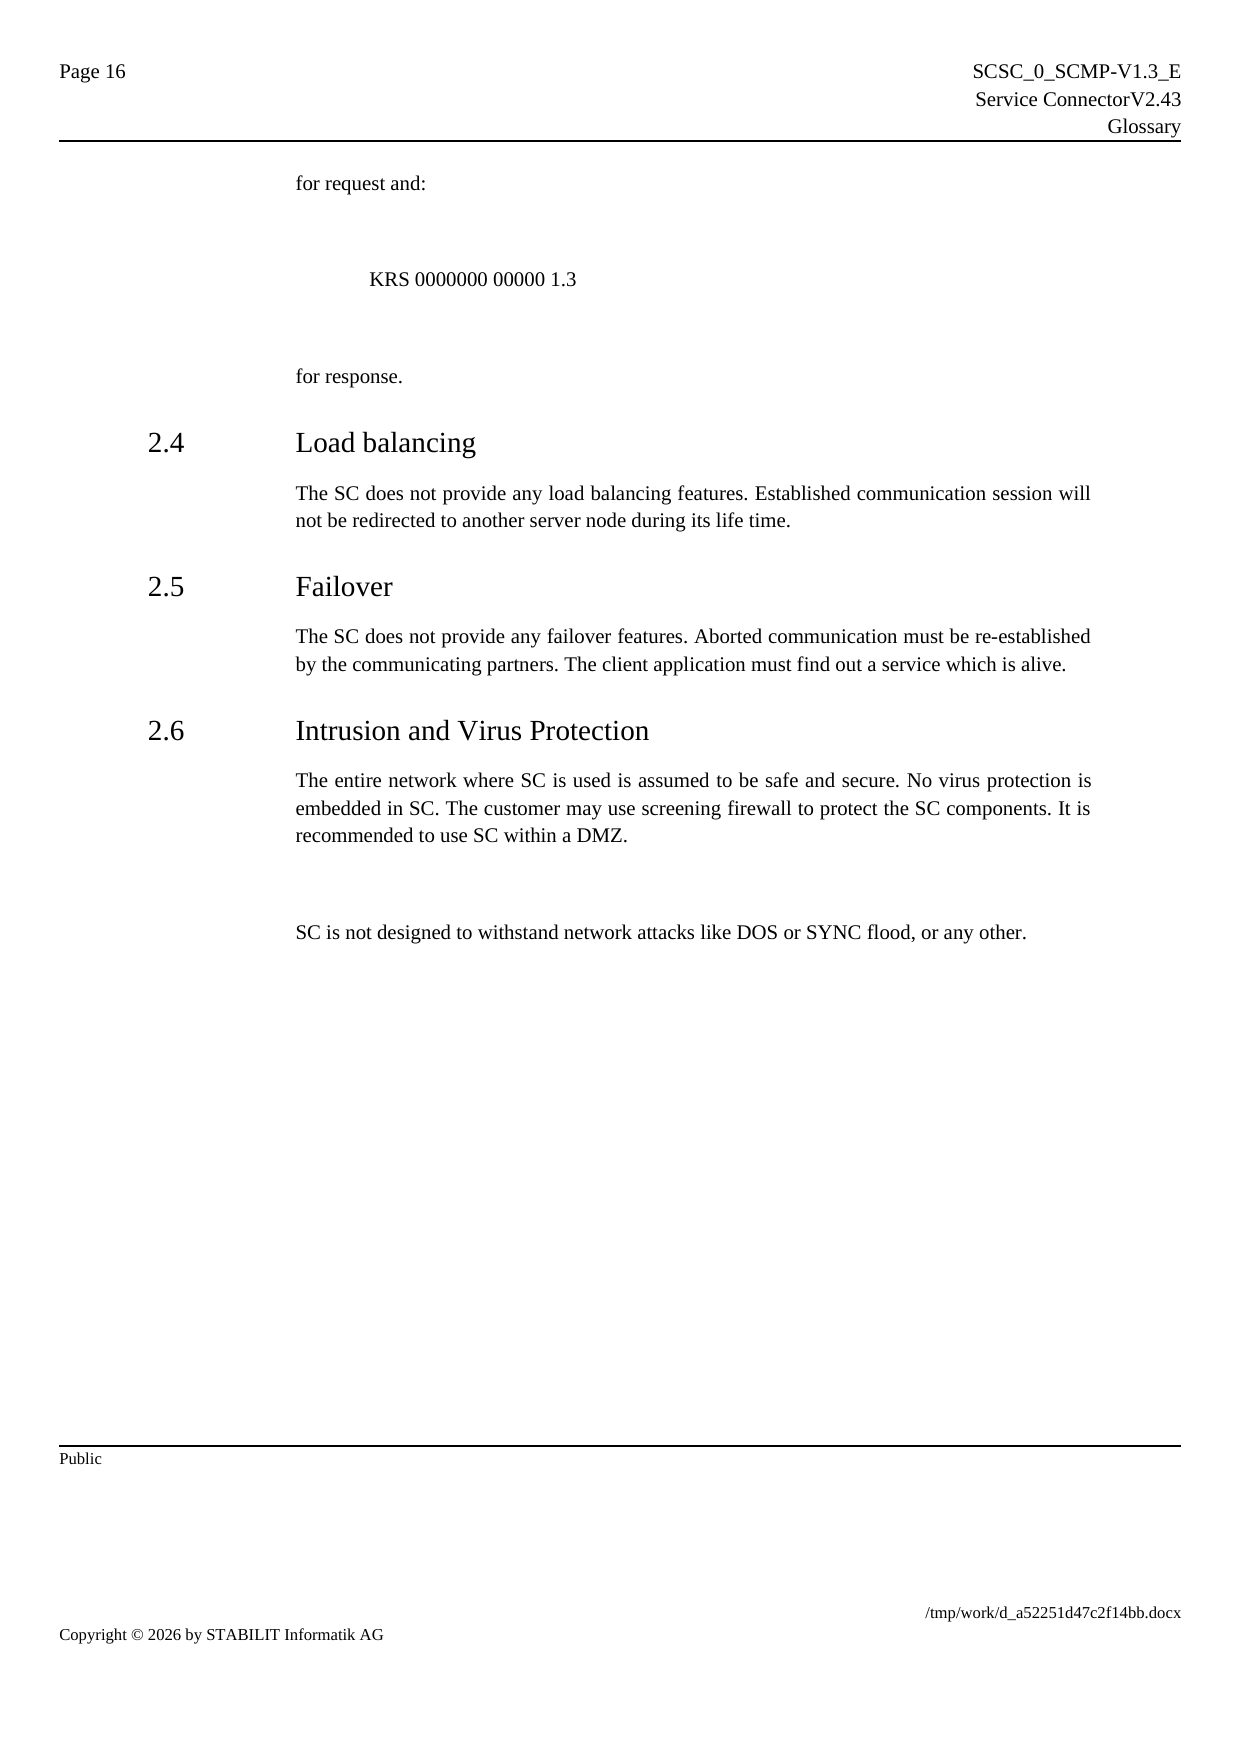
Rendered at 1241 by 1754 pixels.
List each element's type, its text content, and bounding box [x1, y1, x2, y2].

text The entire network where SC is used is assumed to be safe and secure. No virus protection is embedded in SC. The customer may use screening firewall to protect the SC components. It is recommended to use SC within a DMZ. [295, 768, 1092, 847]
text The SC does not provide any load balancing features. Established communication session will not be redirected to another server node during its life time. [295, 480, 1092, 532]
subtitle Intrusion and Virus Protection [148, 713, 1092, 746]
subtitle Load balancing [148, 425, 1092, 459]
text SC is not designed to withstand network attacks like DOS or SYNC flood, or any other. [295, 920, 1092, 944]
text for response. [295, 364, 1092, 388]
text The SC does not provide any failover features. Aborted communication must be re-established by the communicating partners. The client application must find out a service which is alive. [295, 624, 1092, 676]
subtitle Failover [148, 569, 1092, 602]
text for request and: [295, 171, 1092, 194]
text KRS 0000000 00000 1.3 [295, 267, 1092, 291]
